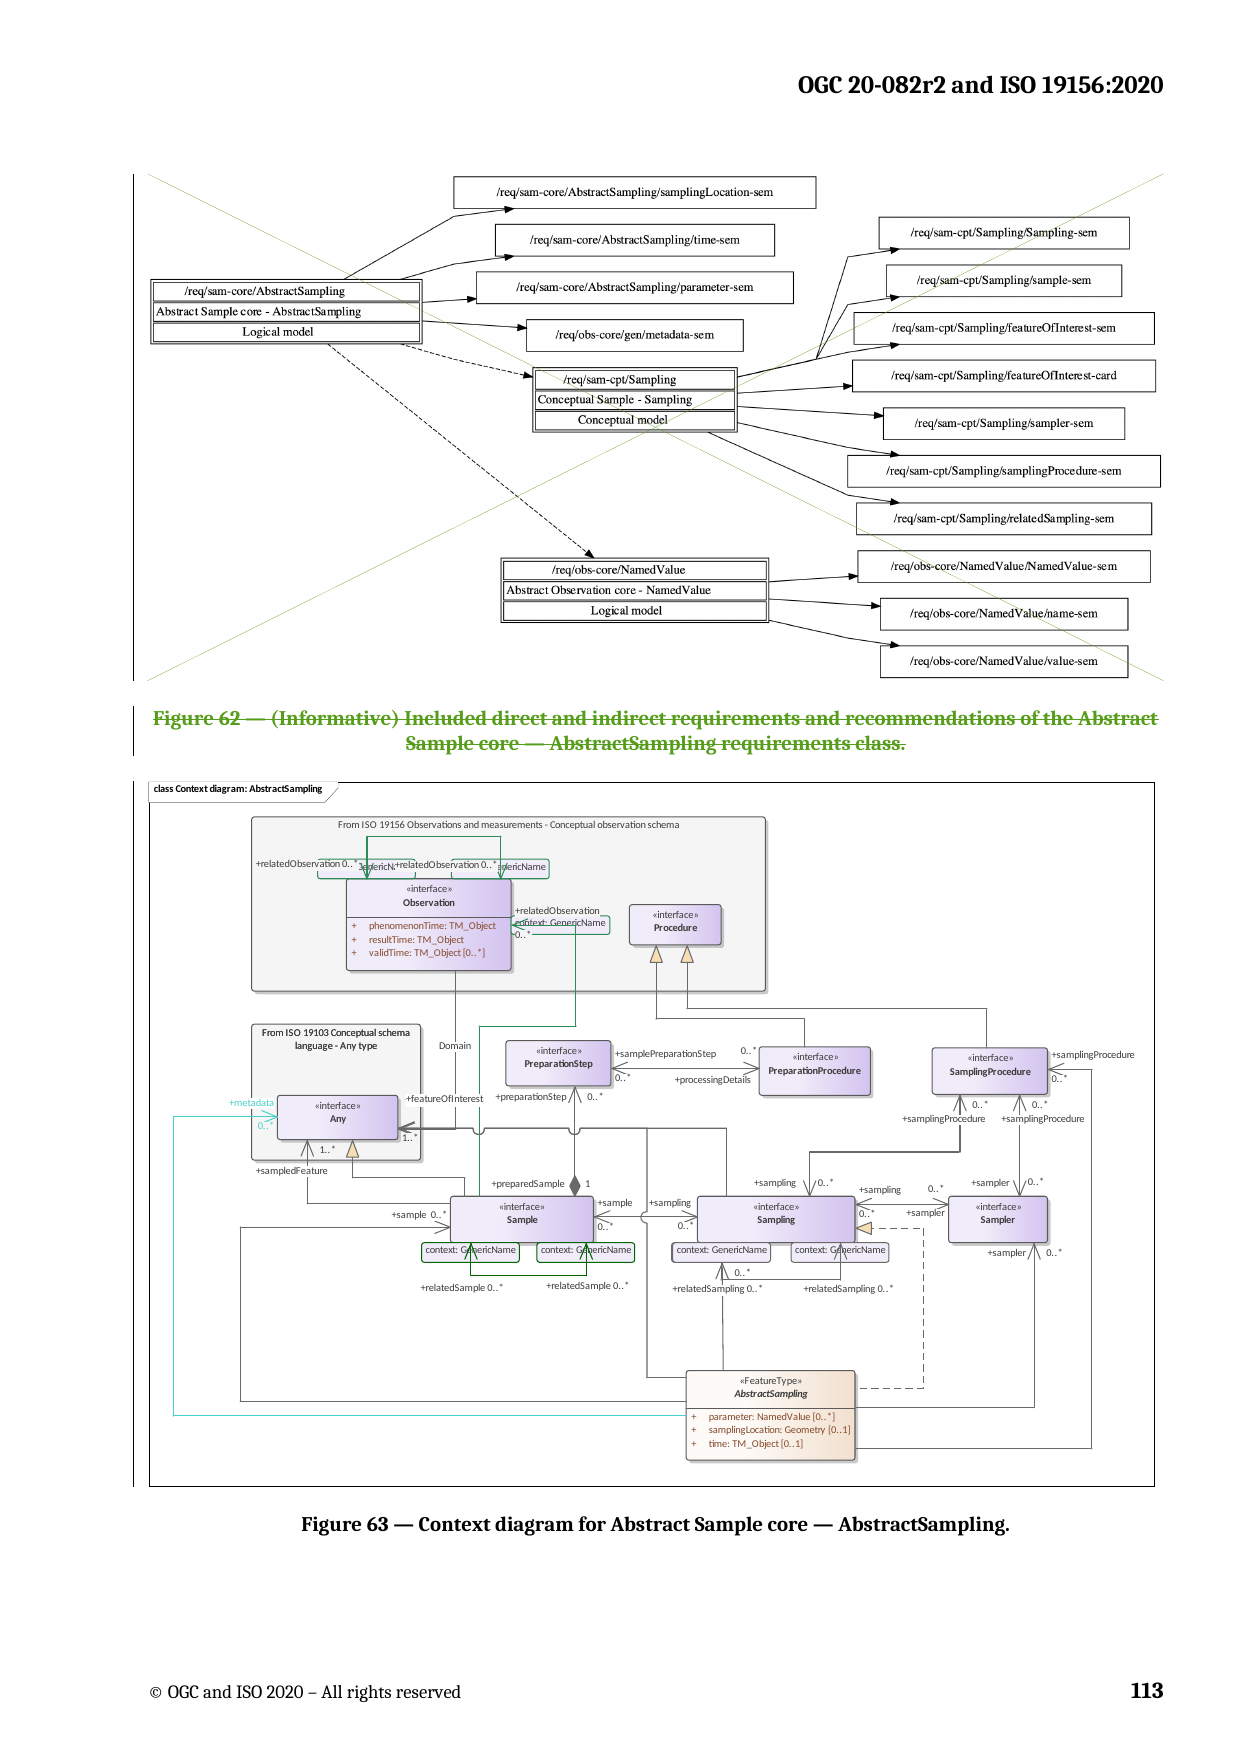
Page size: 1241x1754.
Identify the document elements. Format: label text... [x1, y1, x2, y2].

picture [658, 175, 1164, 680]
picture [150, 428, 1161, 681]
picture [147, 175, 653, 680]
picture [149, 173, 1162, 426]
text Figure — Context diagram for Abstract Sample core — AbstractSampling. [148, 1512, 1163, 1537]
